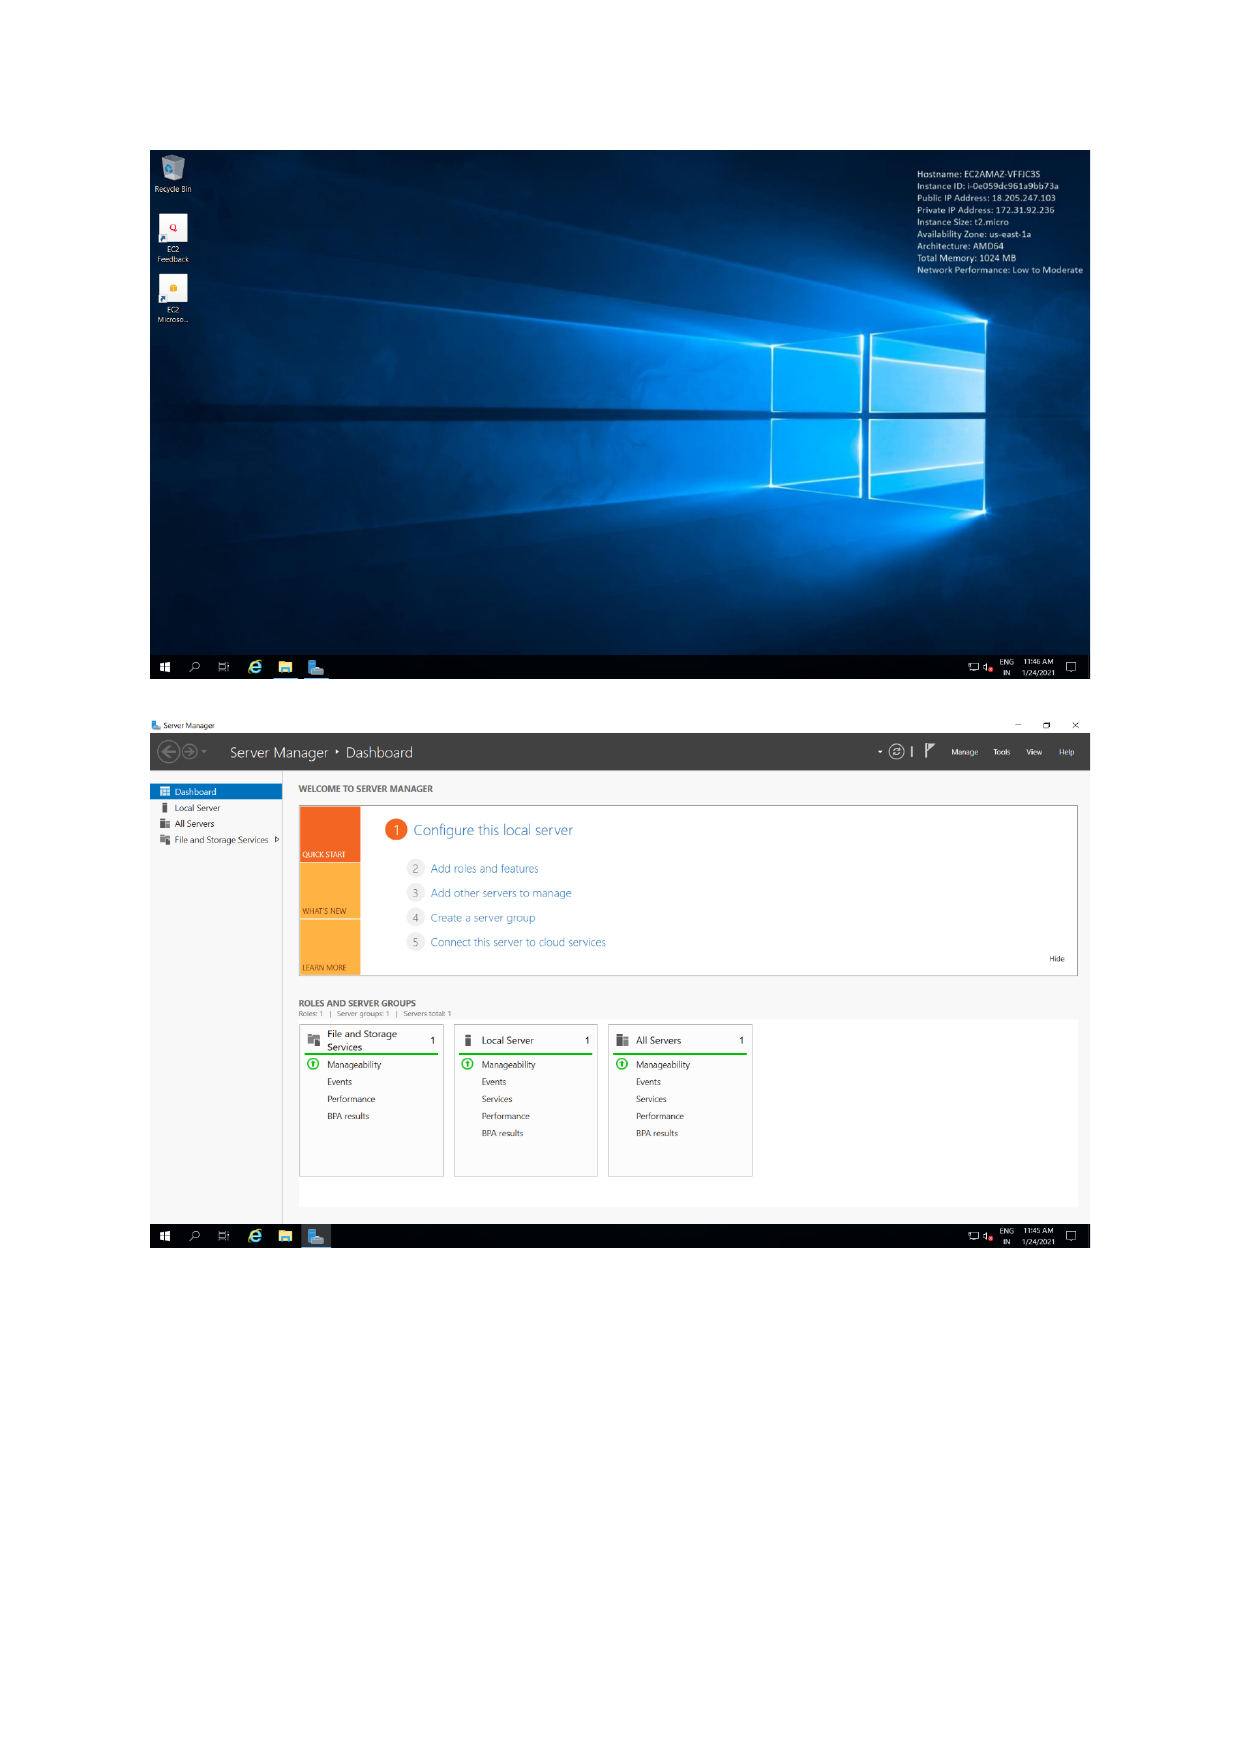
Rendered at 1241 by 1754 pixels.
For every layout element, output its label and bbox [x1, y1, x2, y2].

picture [150, 718, 1091, 1248]
picture [150, 150, 1091, 679]
